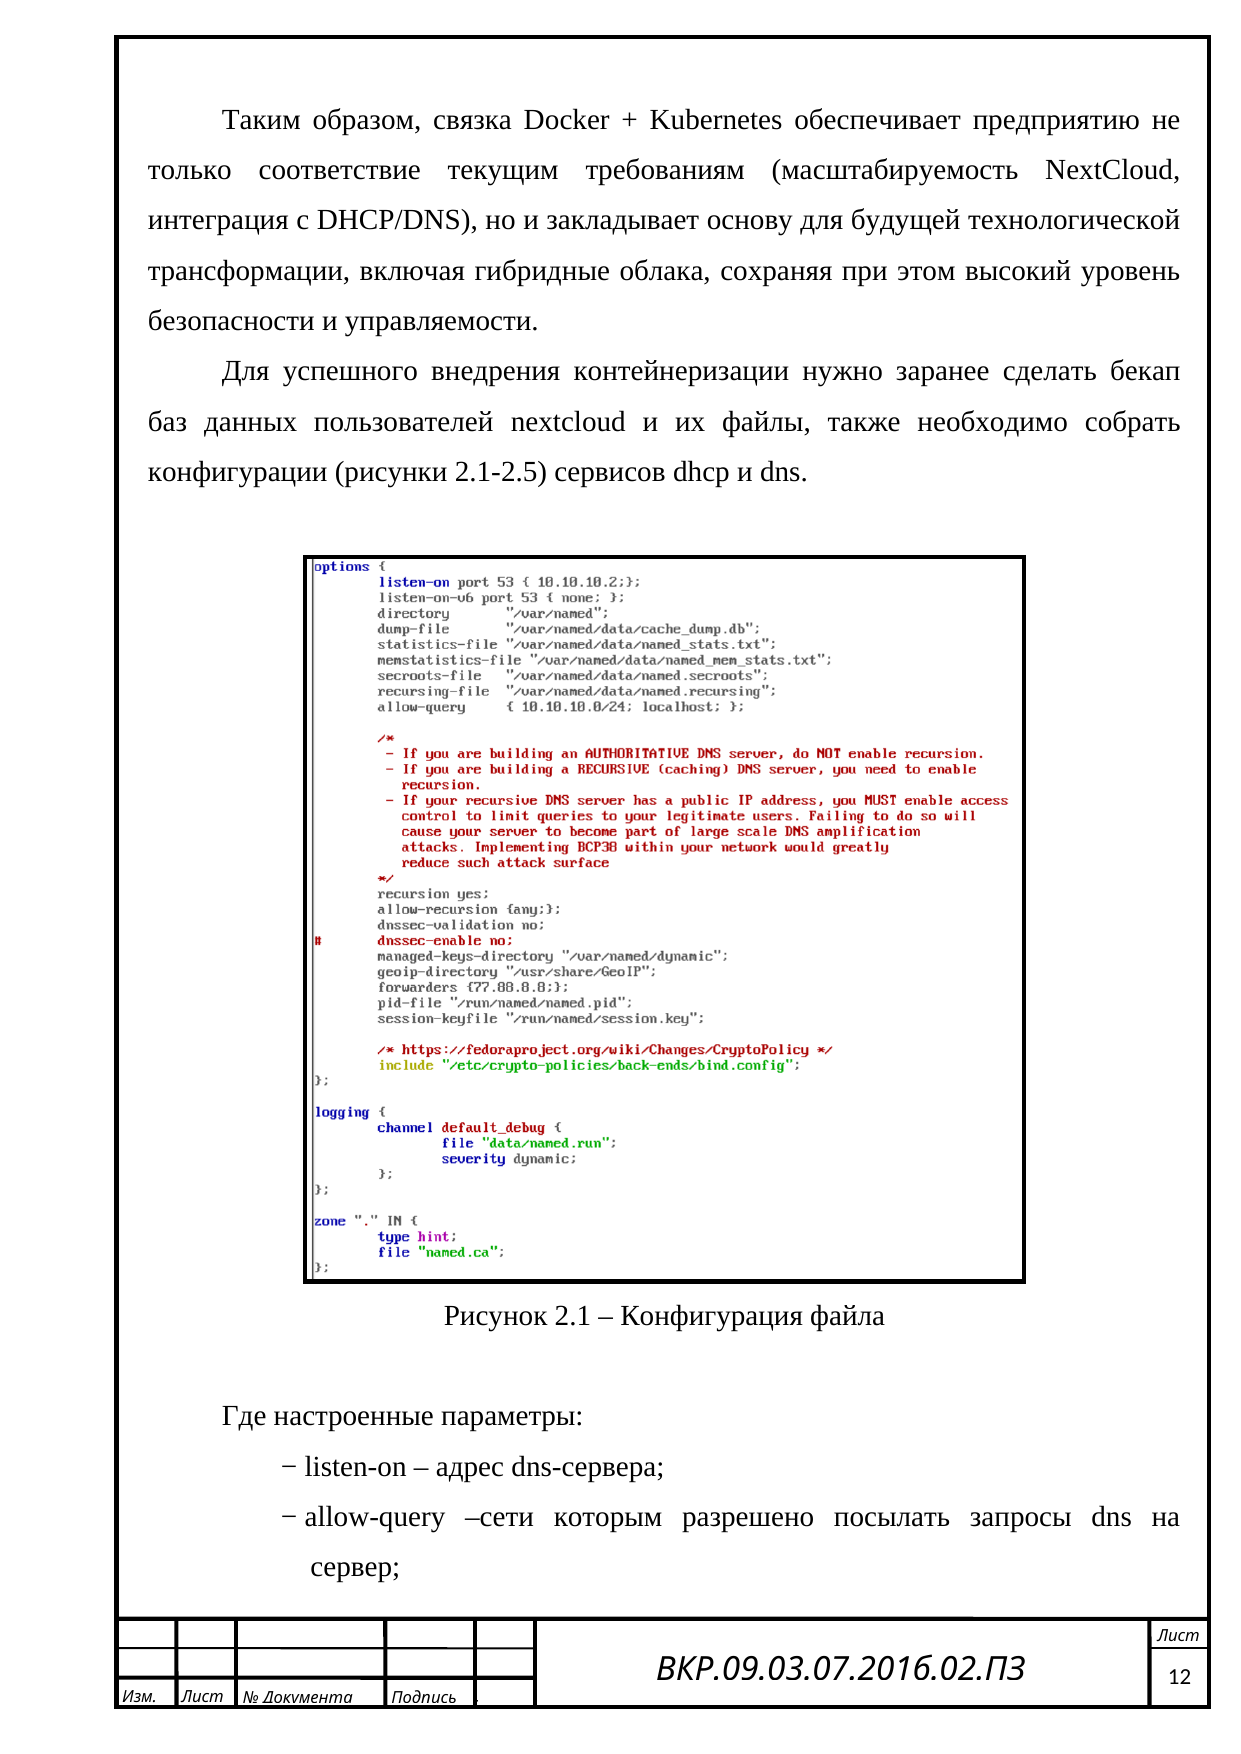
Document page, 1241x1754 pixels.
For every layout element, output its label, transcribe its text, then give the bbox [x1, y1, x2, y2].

text Таким образом, связка Docker + Kubernetes обеспечивает предприятию не только соответствие текущим требованиям (масштабируемость NextCloud, интеграция с DHCP/DNS), но и закладывает основу для будущей технологической трансформации, включая гибридные облака, сохраняя при этом высокий уровень безопасности и управляемости. [148, 102, 1181, 337]
text Рисунок 2.1 – Конфигурация файла [148, 1298, 1181, 1331]
picture [307, 559, 1022, 1279]
text Для успешного внедрения контейнеризации нужно заранее сделать бекап баз данных пользователей nextcloud и их файлы, также необходимо собрать конфигурации (рисунки 2.1-2.5) сервисов dhcp и dns. [148, 353, 1181, 488]
text listen-on – адрес dns-сервера; [281, 1449, 1181, 1482]
text allow-query –сети которым разрешено посылать запросы dns на сервер; [281, 1499, 1181, 1583]
text Где настроенные параметры: [148, 1398, 1181, 1432]
